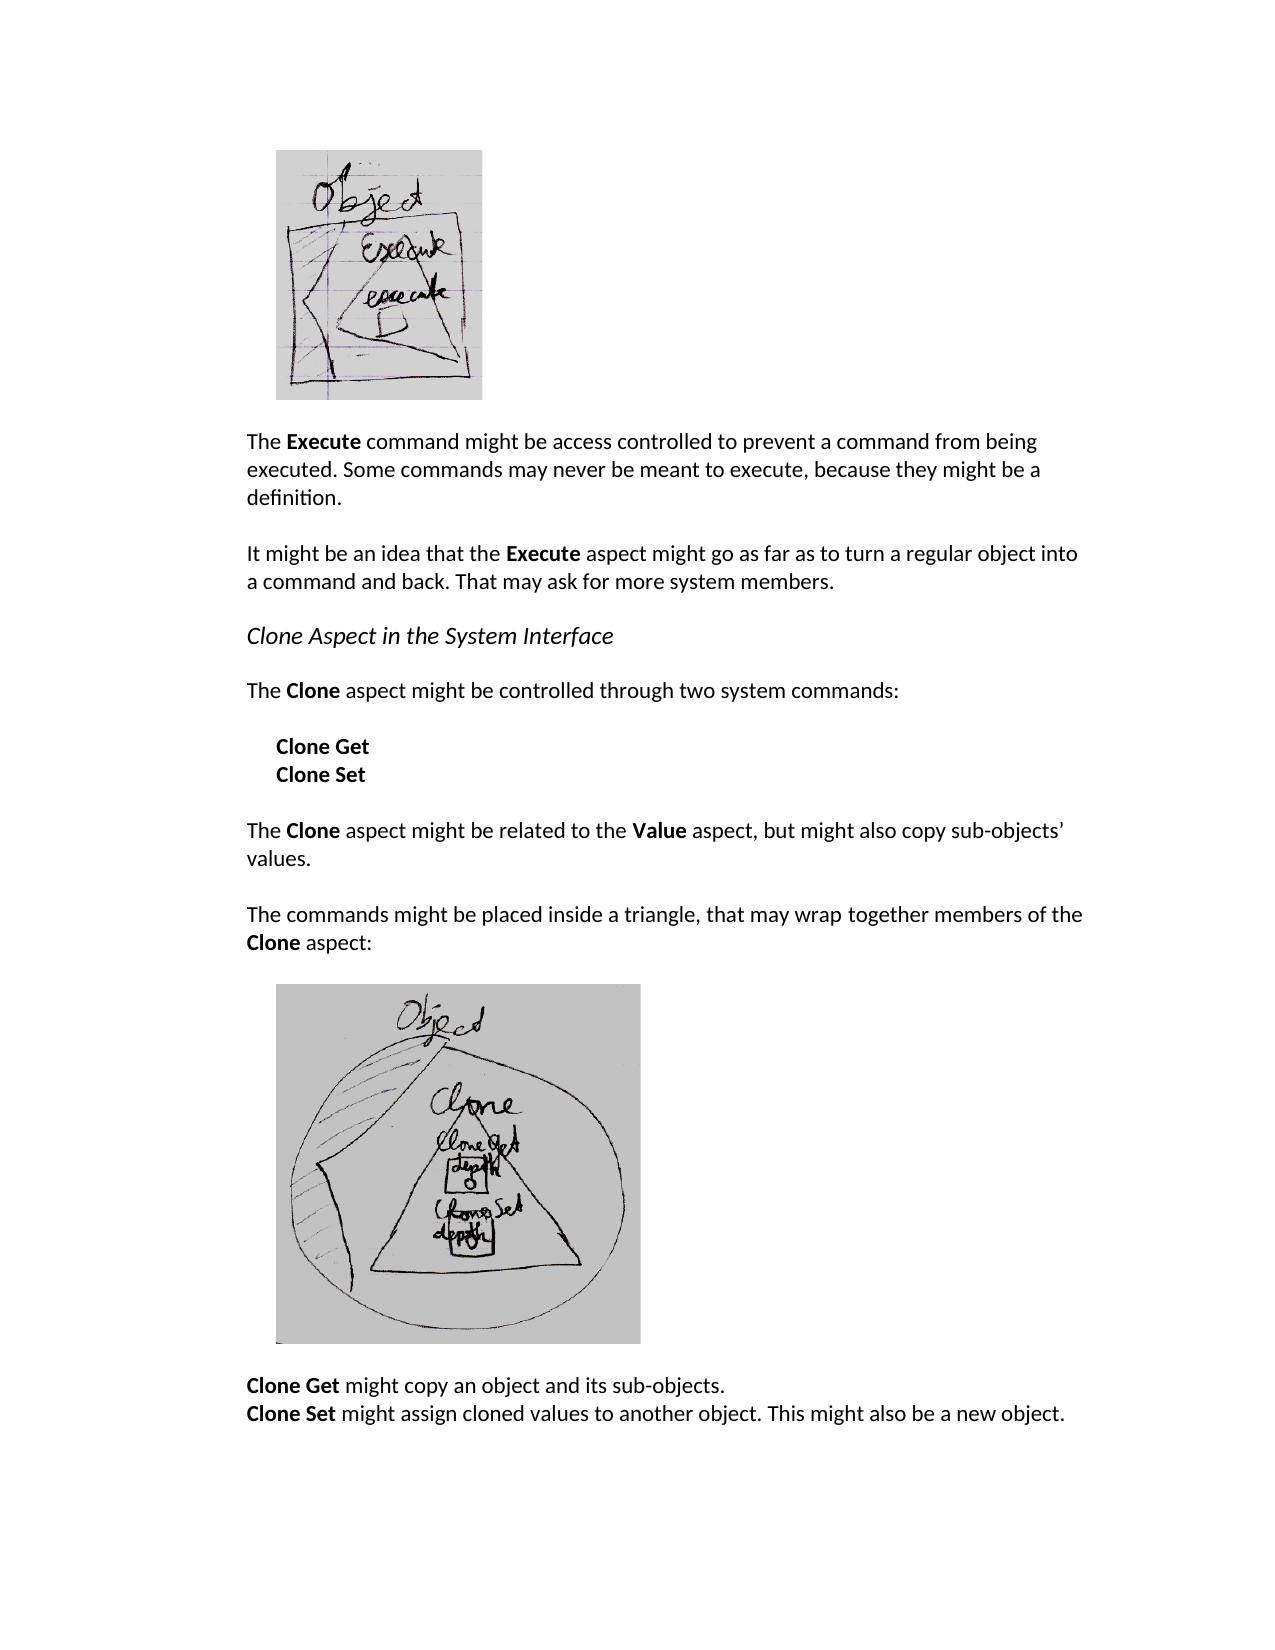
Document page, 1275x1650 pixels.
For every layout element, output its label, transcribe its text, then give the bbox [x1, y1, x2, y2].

text Clone Get [276, 732, 1087, 760]
text Clone Set [276, 760, 1087, 788]
picture [276, 984, 641, 1344]
text The Clone aspect might be controlled through two system commands: [247, 676, 1087, 704]
text Clone Set might assign cloned values to another object. This might also be a new object. [247, 1399, 1087, 1427]
text It might be an idea that the Execute aspect might go as far as to turn a regular object into a command and back. That may ask for more system members. [247, 539, 1087, 595]
text The Clone aspect might be related to the Value aspect, but might also copy sub-objects’ values. [247, 816, 1087, 872]
text The commands might be placed inside a triangle, that may wrap together members of the Clone aspect: [247, 900, 1087, 956]
text Clone Get might copy an object and its sub-objects. [247, 1371, 1087, 1399]
text The Execute command might be access controlled to prevent a command from being executed. Some commands may never be meant to execute, because they might be a definition. [247, 427, 1087, 511]
picture [276, 150, 483, 400]
subtitle Clone Aspect in the System Interface [247, 620, 1087, 651]
